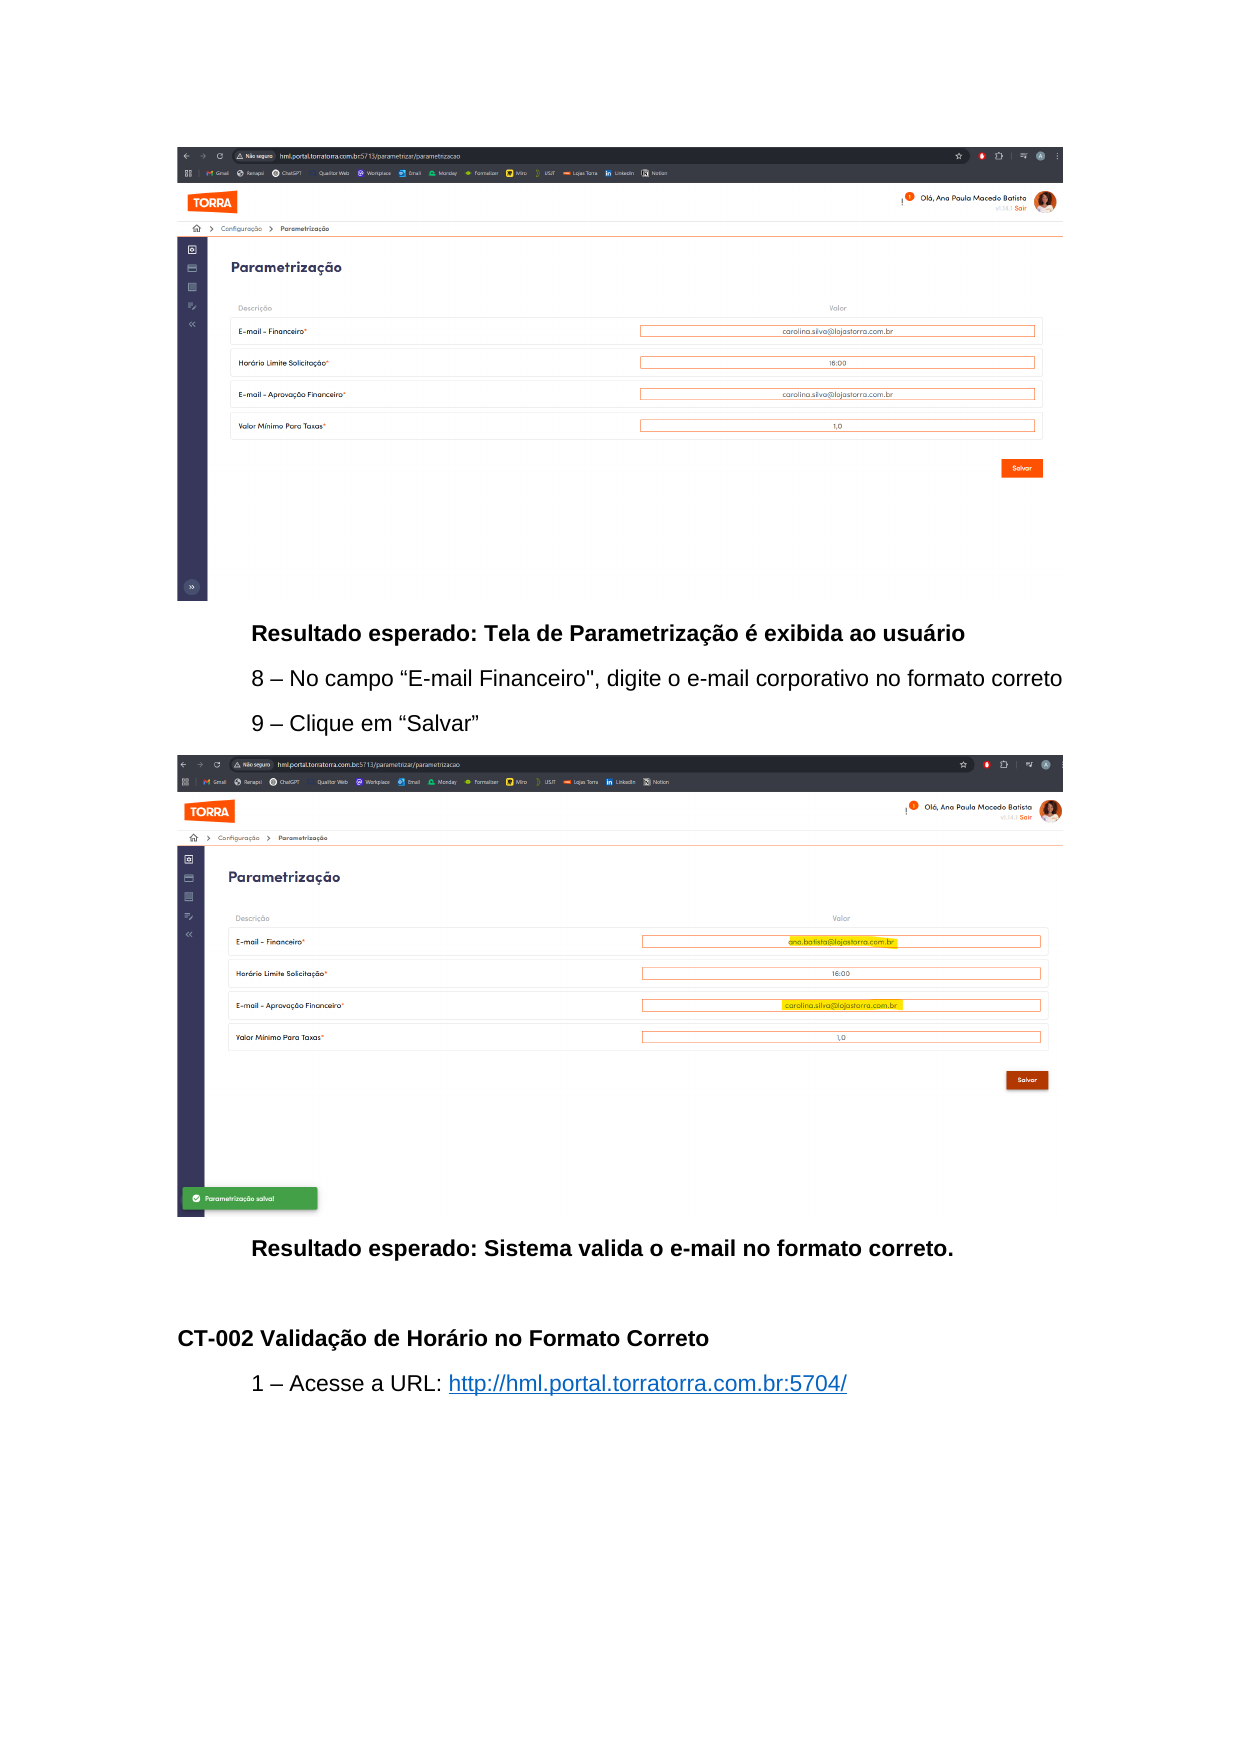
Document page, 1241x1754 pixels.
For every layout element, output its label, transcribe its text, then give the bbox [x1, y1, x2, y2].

text Resultado esperado: Tela de Parametrização é exibida ao usuário [177, 620, 1063, 646]
text 1 – Acesse a URL: http://hml.portal.torratorra.com.br:5704/ [177, 1370, 1063, 1397]
text Resultado esperado: Sistema valida o e-mail no formato correto. [177, 1235, 1063, 1261]
picture [177, 147, 1063, 601]
picture [177, 755, 1063, 1217]
text CT-002 Validação de Horário no Formato Correto [177, 1325, 1063, 1352]
text 9 – Clique em “Salvar” [177, 710, 1063, 736]
text 8 – No campo “E-mail Financeiro", digite o e-mail corporativo no formato correto [177, 665, 1063, 691]
